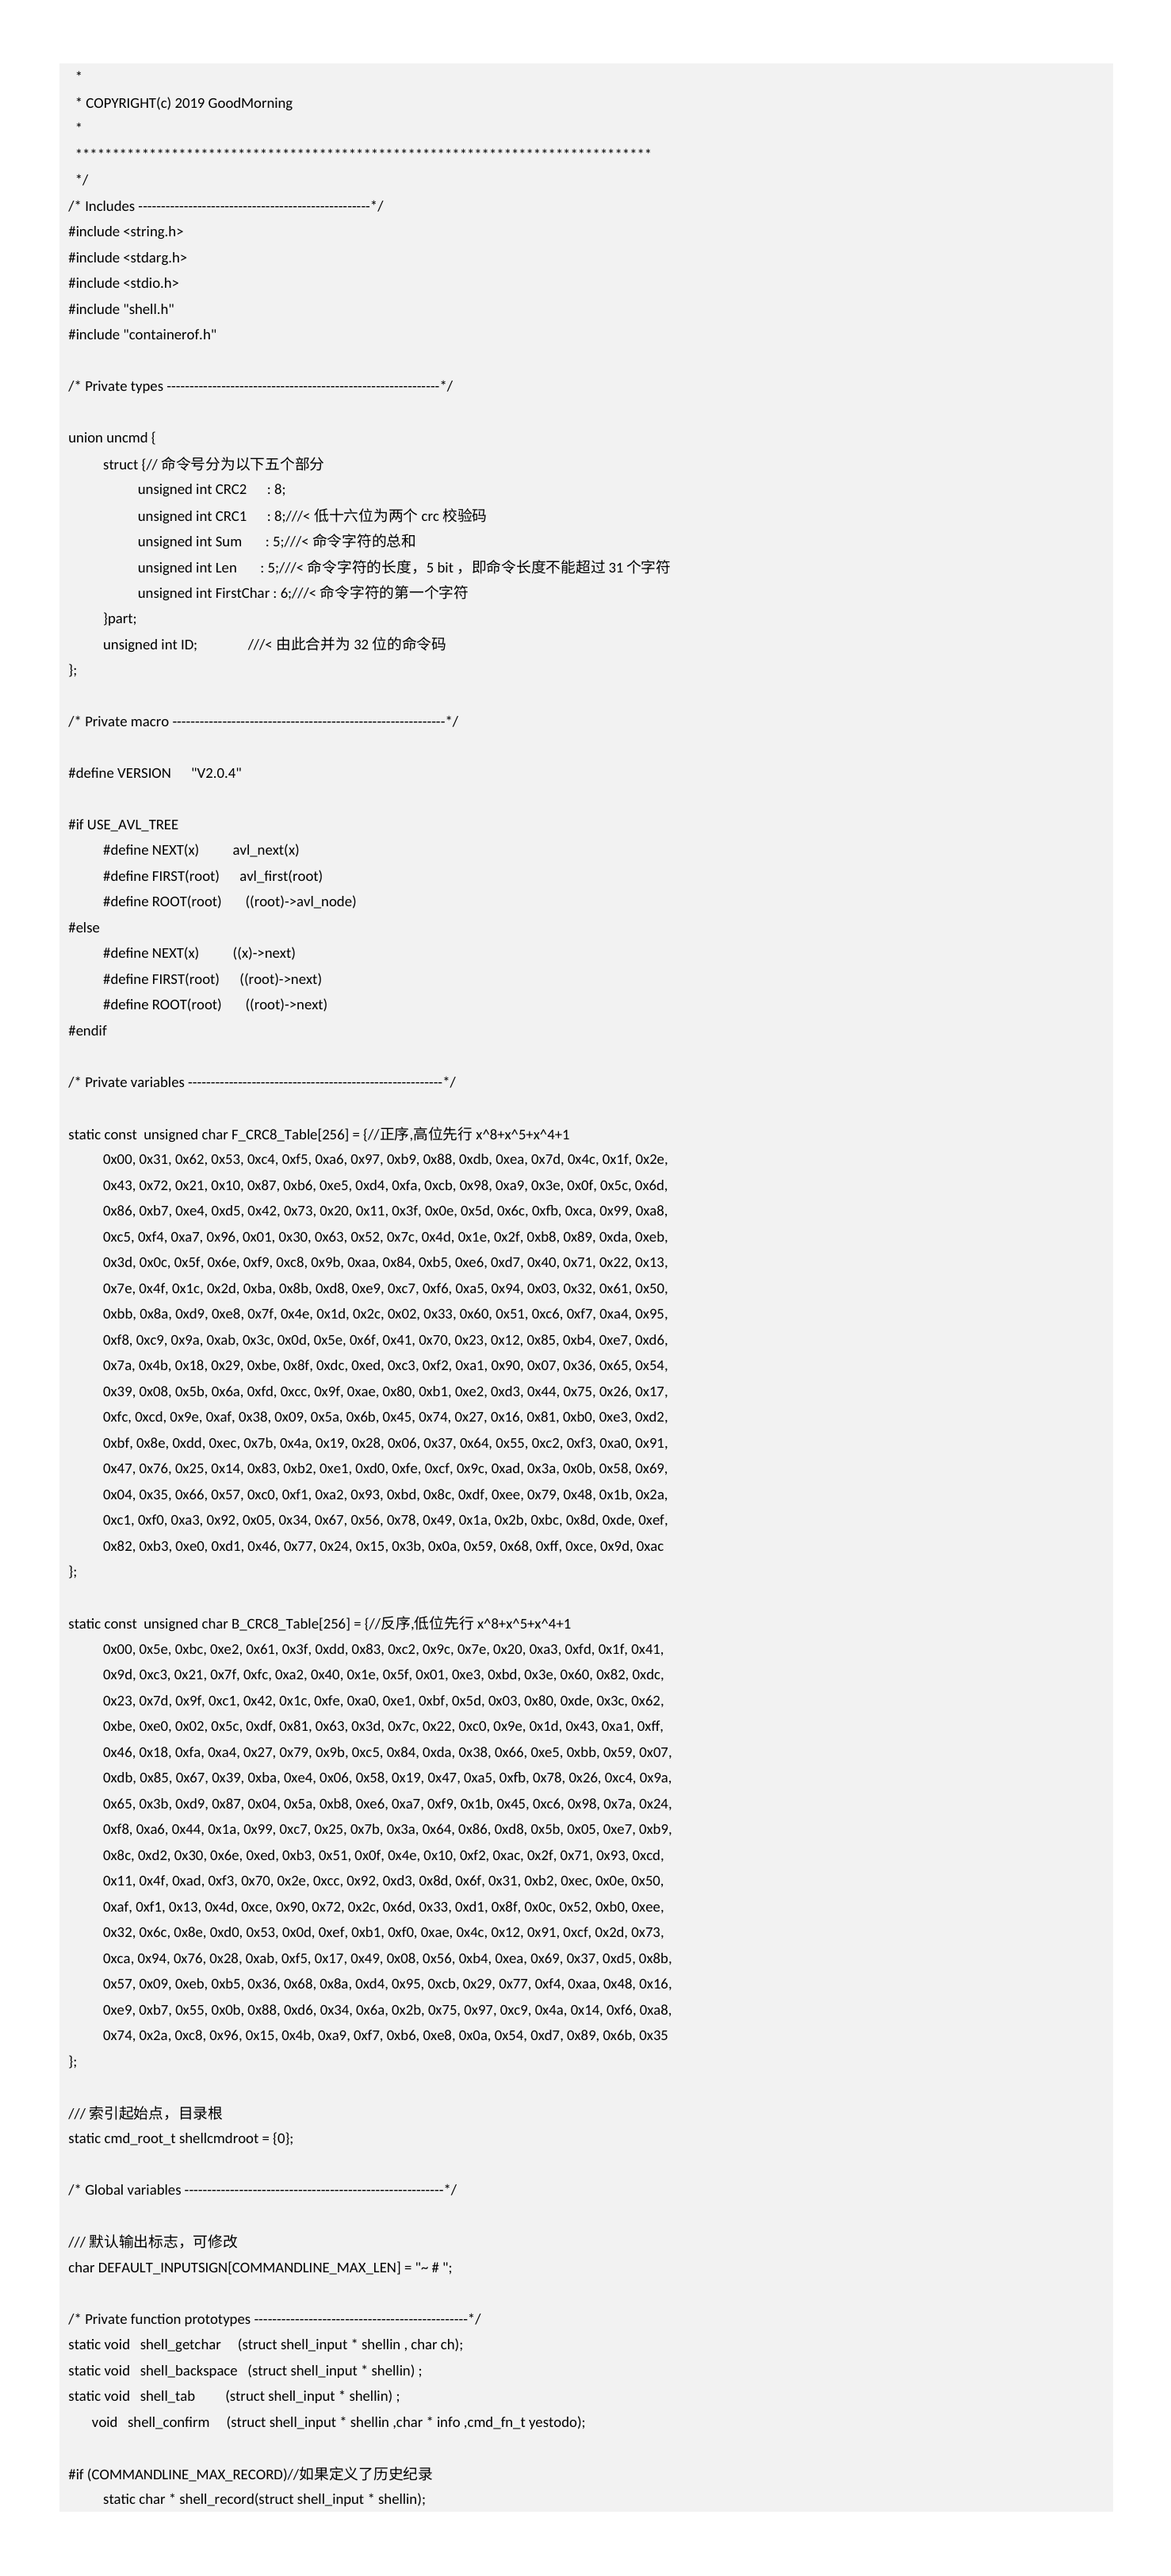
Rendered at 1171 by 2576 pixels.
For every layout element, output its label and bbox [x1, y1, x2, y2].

table_header [59, 63, 1113, 2512]
